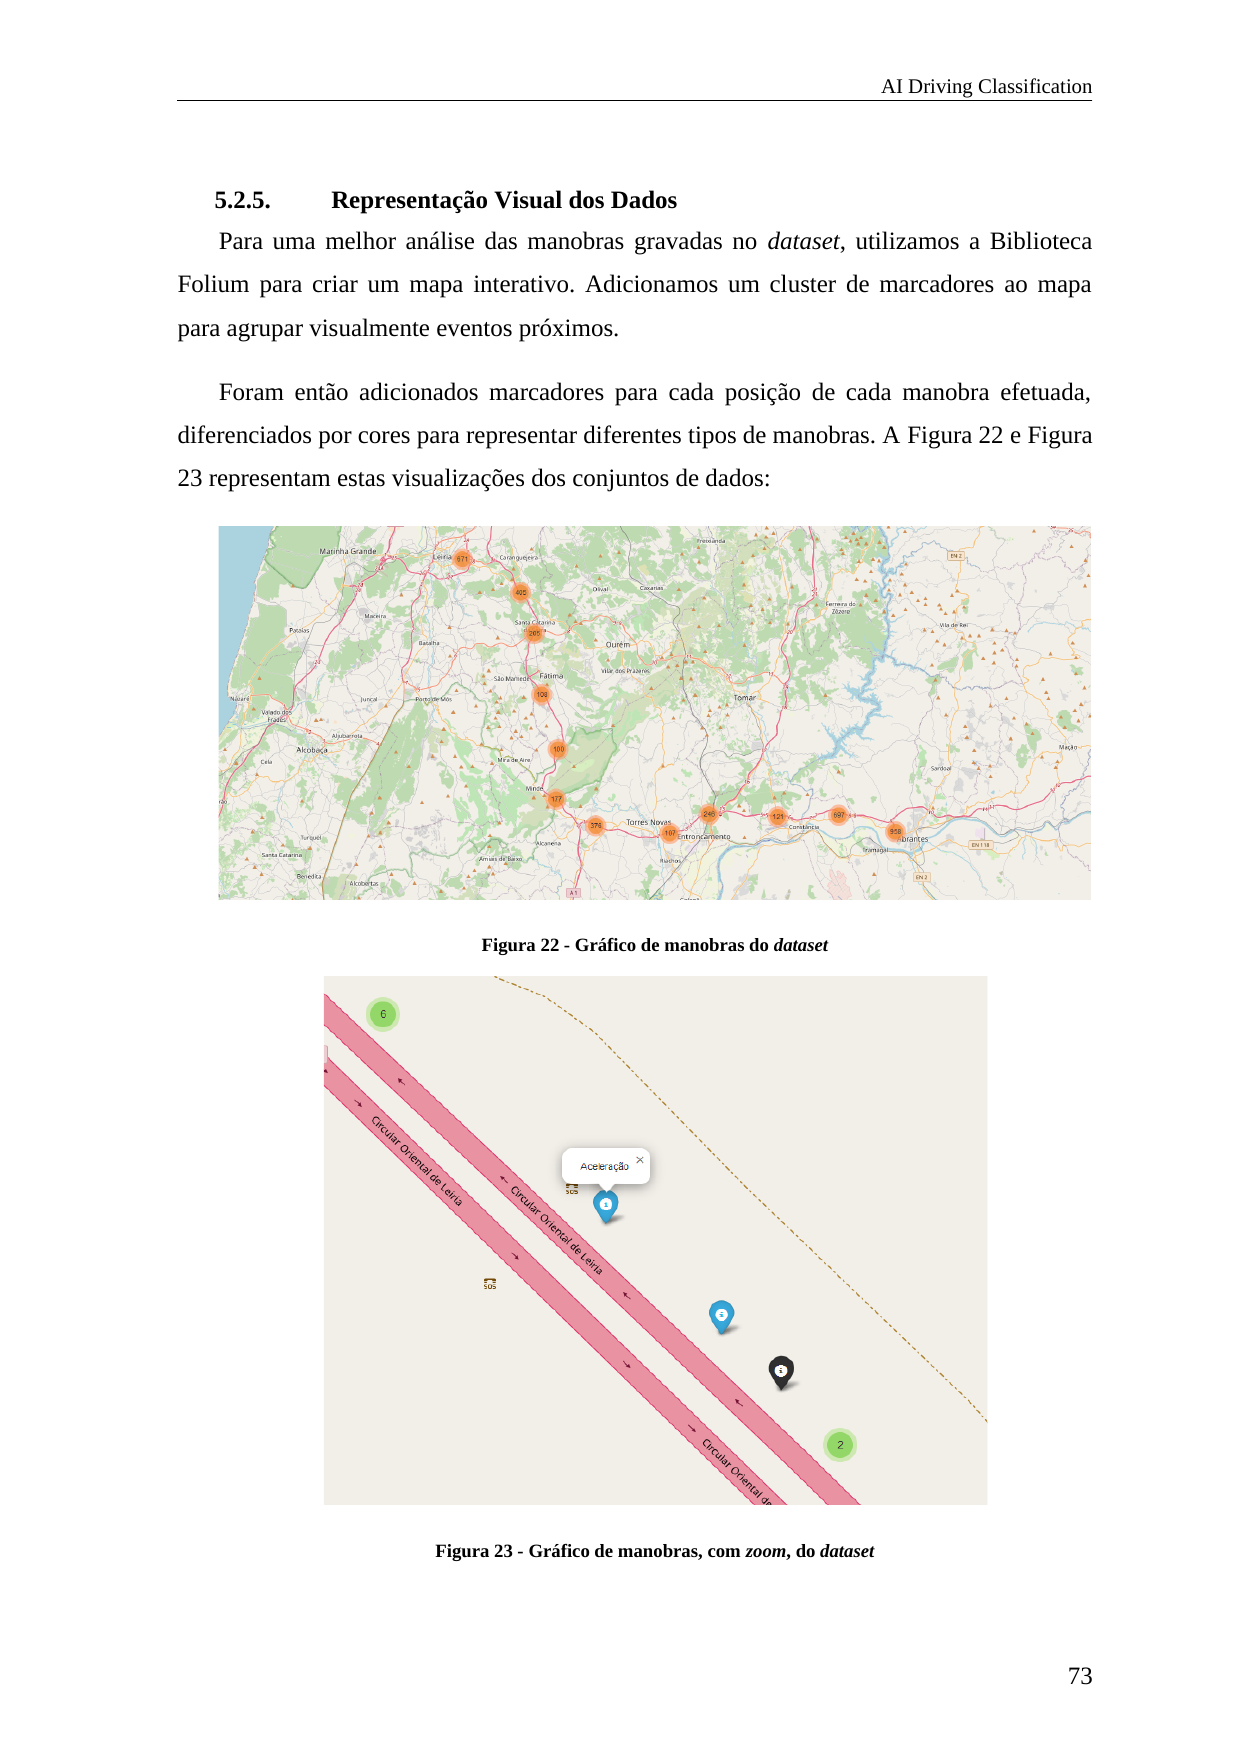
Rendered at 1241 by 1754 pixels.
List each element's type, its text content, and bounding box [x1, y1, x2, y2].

picture [218, 526, 1091, 900]
text Figura 23 - Gráfico de manobras, com zoom, do dataset [177, 1540, 1092, 1561]
picture [323, 976, 988, 1505]
text Para uma melhor análise das manobras gravadas no dataset, utilizamos a Biblioteca Folium para criar um mapa interativo. Adicionamos um cluster de marcadores ao mapa para agrupar visualmente eventos próximos. [177, 226, 1092, 341]
subtitle Representação Visual dos Dados [214, 185, 1092, 214]
text Figura 22 - Gráfico de manobras do dataset [177, 934, 1092, 956]
text Foram então adicionados marcadores para cada posição de cada manobra efetuada, diferenciados por cores para representar diferentes tipos de manobras. A Figura 21 e Figura 22 representam estas visualizações dos conjuntos de dados: [177, 377, 1092, 492]
